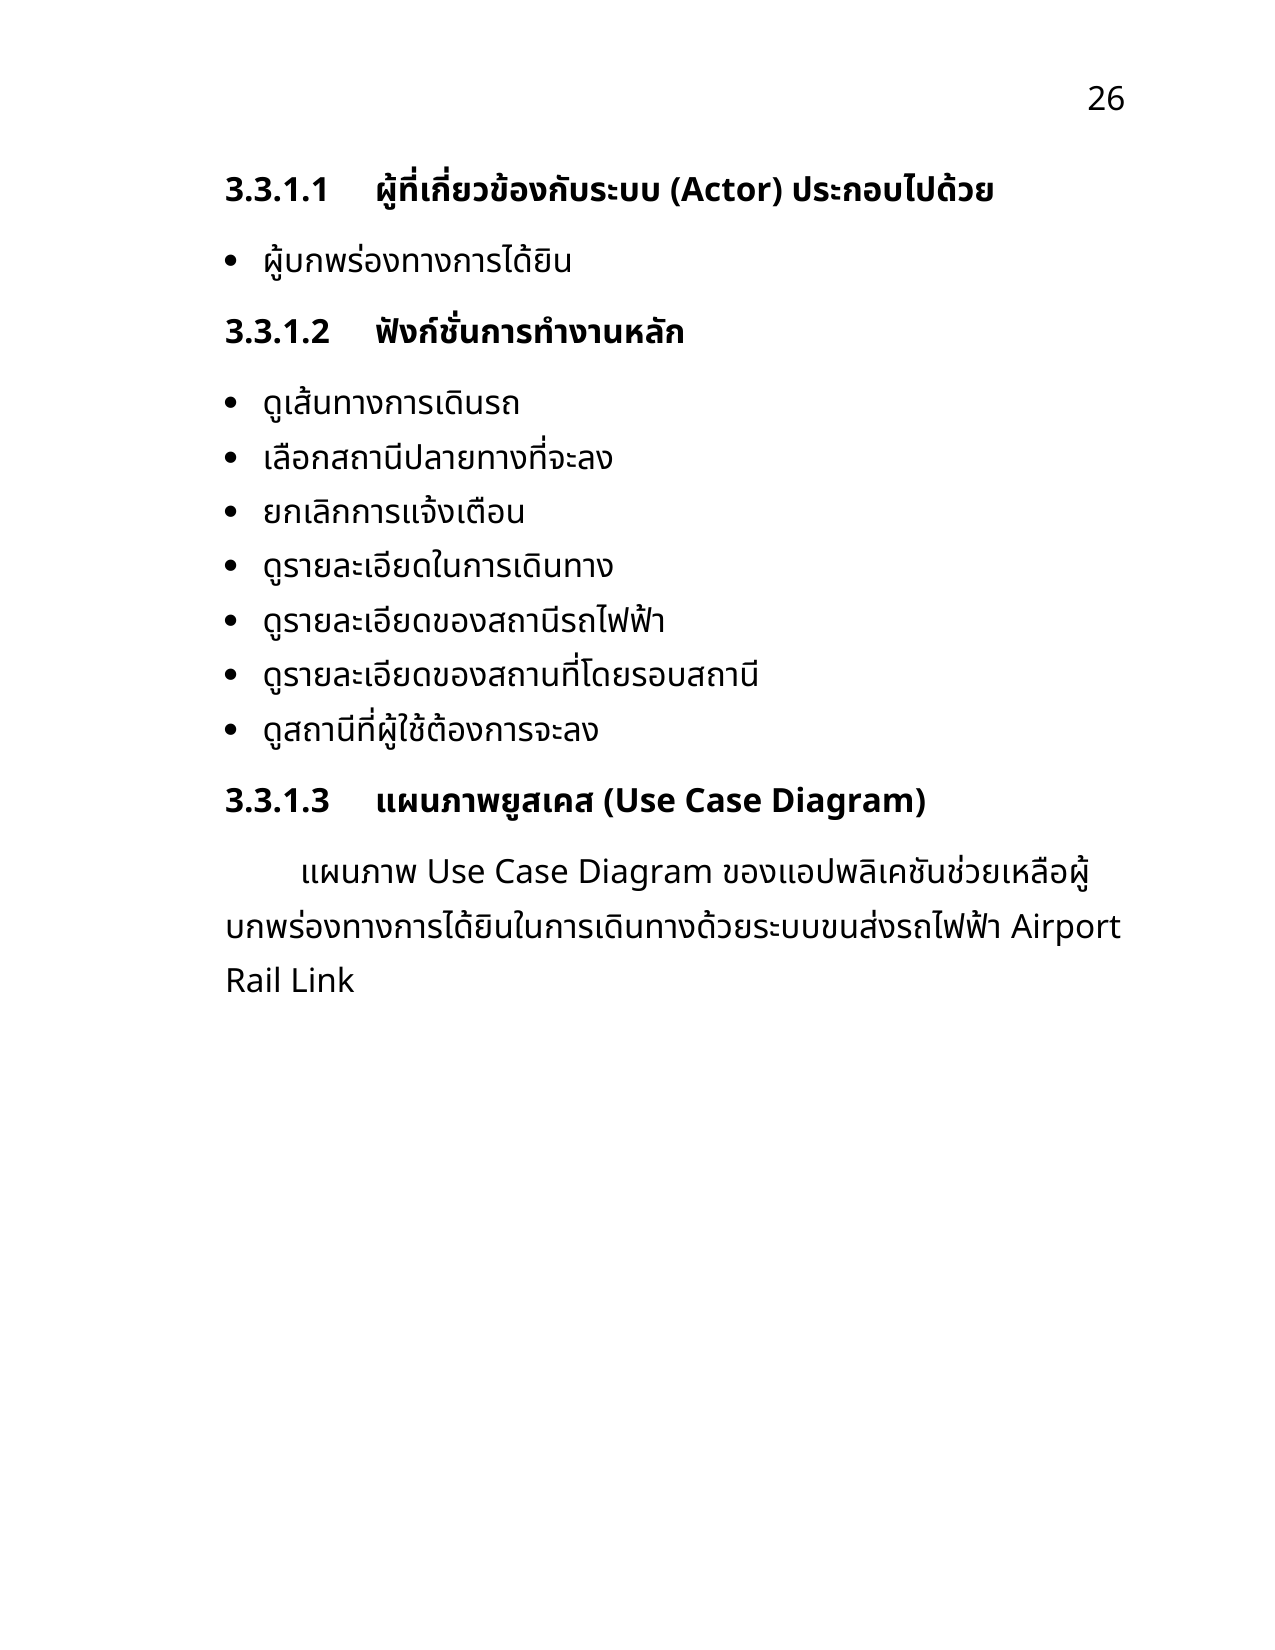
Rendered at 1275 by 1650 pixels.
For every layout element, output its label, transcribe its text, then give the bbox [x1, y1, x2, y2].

subtitle แผนภาพยูสเคส (Use Case Diagram) [225, 777, 1125, 827]
subtitle ผู้ที่เกี่ยวข้องกับระบบ (Actor) ประกอบไปด้วย [225, 166, 1125, 216]
list เลือกสถานีปลายทางที่จะลง [225, 434, 1125, 484]
list ดูรายละเอียดของสถานที่โดยรอบสถานี [225, 651, 1125, 702]
subtitle ฟังก์ชั่นการทำงานหลัก [225, 308, 1125, 359]
list ยกเลิกการแจ้งเตือน [225, 488, 1125, 538]
list ดูรายละเอียดในการเดินทาง [225, 542, 1125, 593]
list ดูรายละเอียดของสถานีรถไฟฟ้า [225, 597, 1125, 647]
list ผู้บกพร่องทางการได้ยิน [225, 237, 1125, 287]
list ดูสถานีที่ผู้ใช้ต้องการจะลง [225, 706, 1125, 756]
list ดูเส้นทางการเดินรถ [225, 379, 1125, 430]
text แผนภาพ Use Case Diagram ของแอปพลิเคชันช่วยเหลือผู้บกพร่องทางการได้ยินในการเดินทางด้วยระบบขนส่งรถไฟฟ้า Airport Rail Link [225, 848, 1125, 1002]
